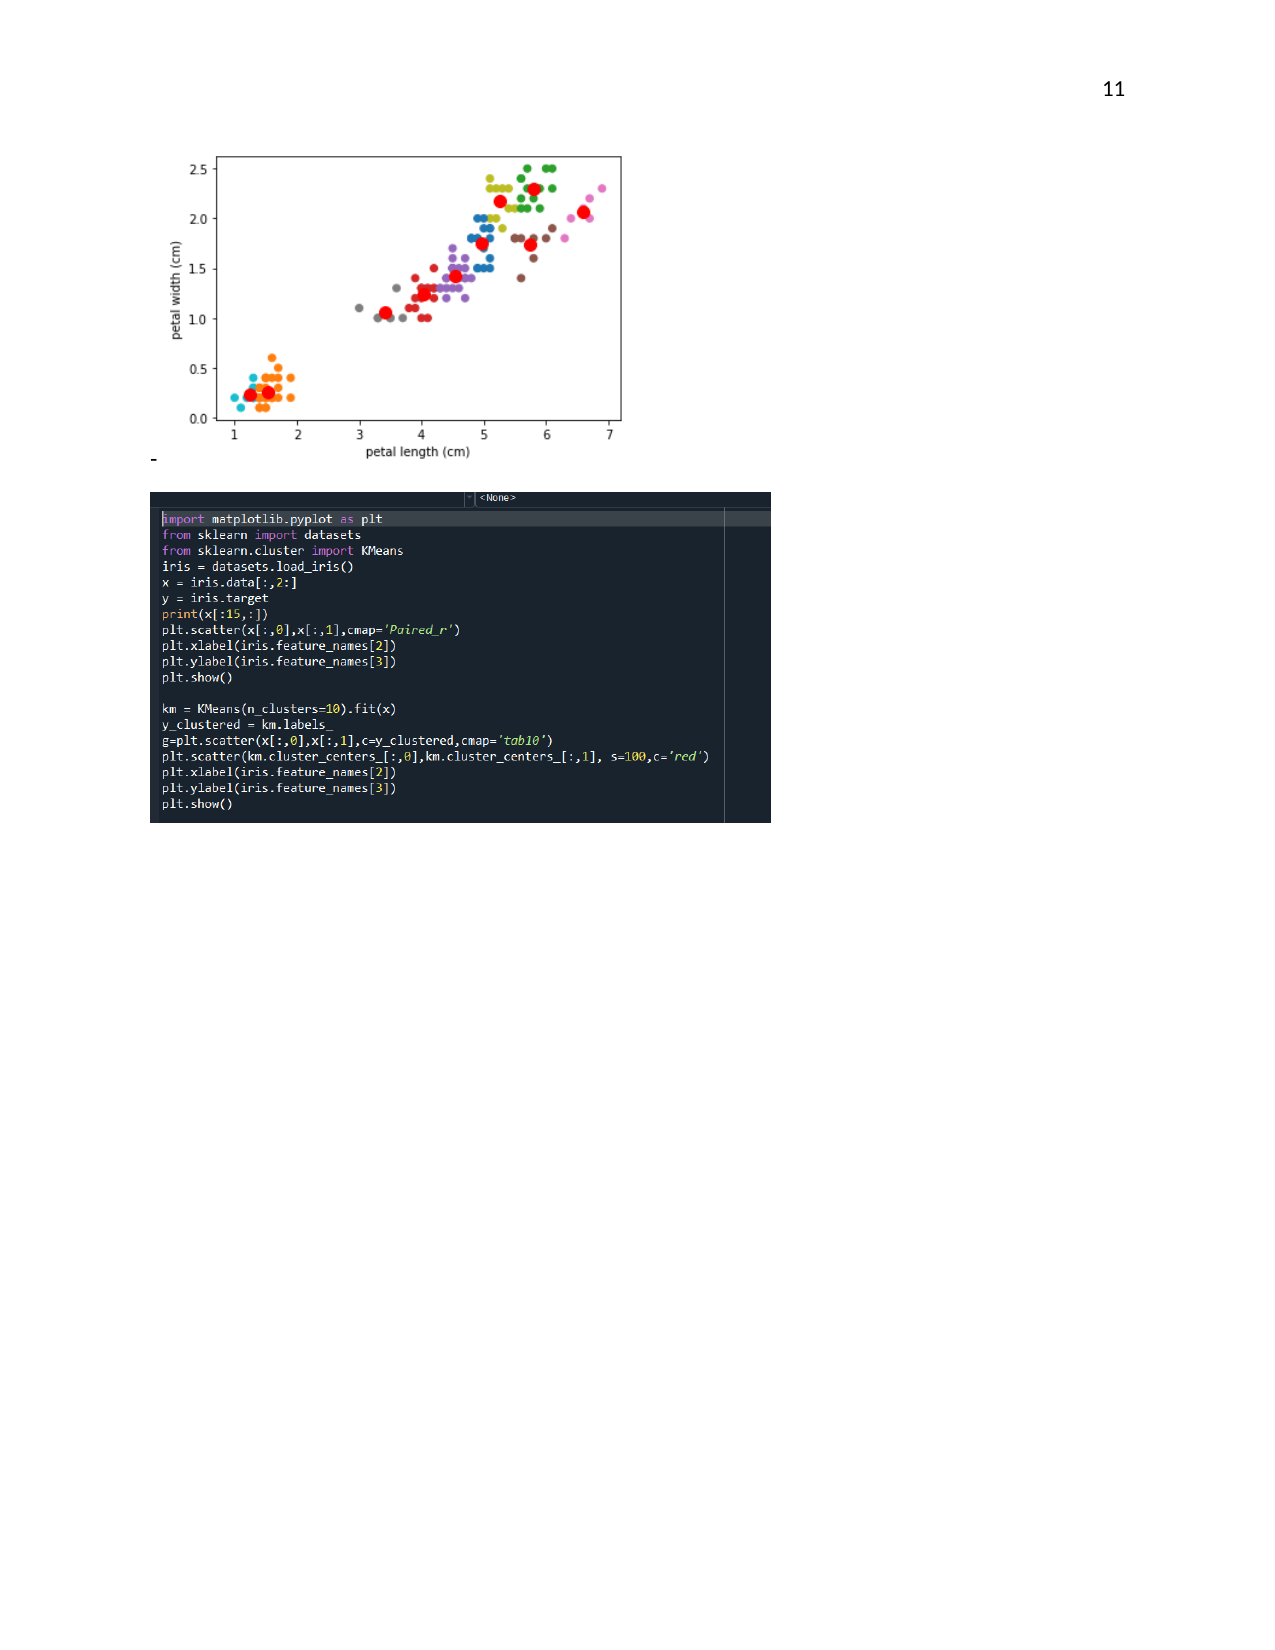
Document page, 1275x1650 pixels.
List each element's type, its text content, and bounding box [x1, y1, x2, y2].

picture [163, 150, 629, 466]
picture [150, 492, 771, 823]
